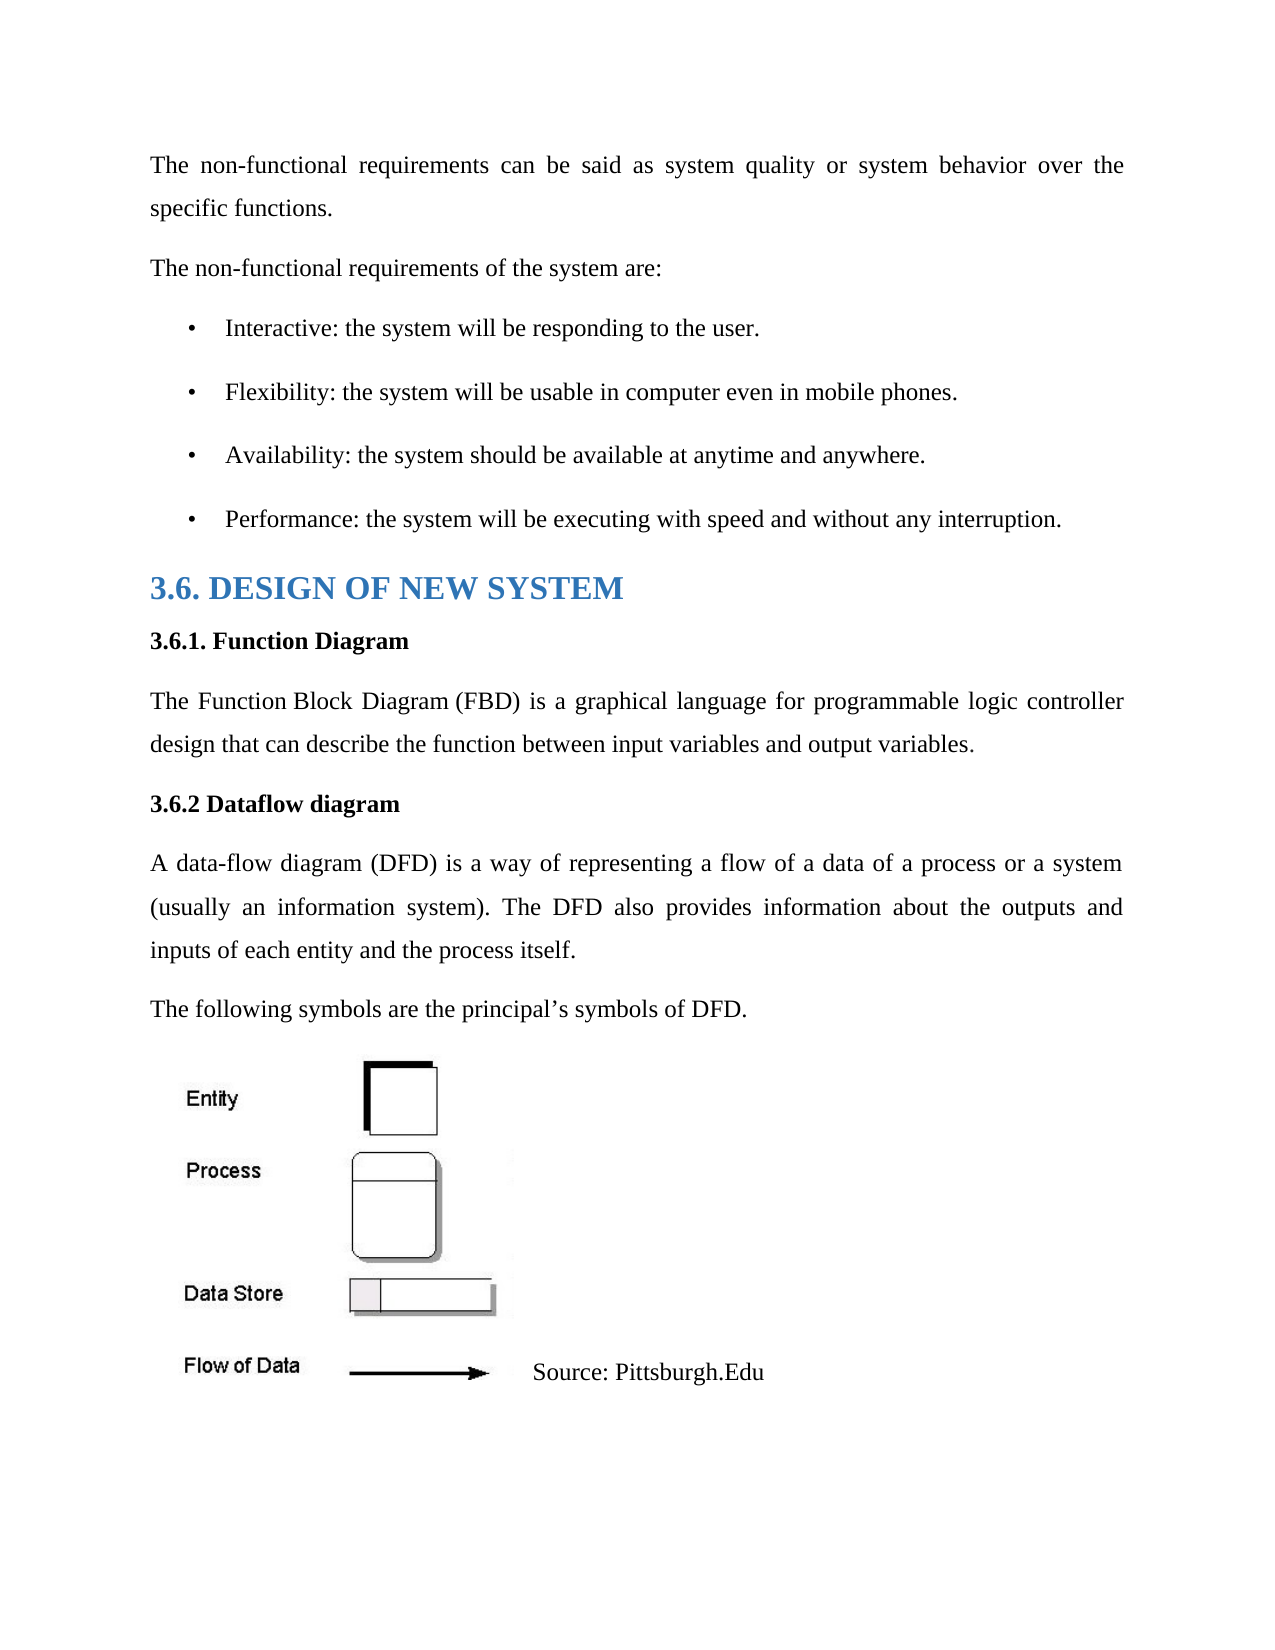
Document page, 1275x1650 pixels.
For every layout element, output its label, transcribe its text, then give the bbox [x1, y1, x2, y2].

text The following symbols are the principal’s symbols of DFD. [150, 994, 1125, 1023]
text The non-functional requirements can be said as system quality or system behavior over the specific functions. [150, 150, 1125, 222]
text 3.6.1. Function Diagram [150, 626, 1125, 655]
text A data-flow diagram (DFD) is a way of representing a flow of a data of a process or a system (usually an information system). The DFD also provides information about the outputs and inputs of each entity and the process itself. [150, 848, 1125, 963]
text The Function Block Diagram (FBD) is a graphical language for programmable logic controller design that can describe the function between input variables and output variables. [150, 714, 1125, 758]
text The non-functional requirements of the system are: [150, 253, 1125, 282]
list Availability: the system should be available at anytime and anywhere. [187, 441, 1125, 469]
list Performance: the system will be executing with speed and without any interruption. [187, 504, 1125, 533]
text 3.6. DESIGN OF NEW SYSTEM [150, 568, 1125, 607]
list Flexibility: the system will be usable in computer even in mobile phones. [187, 377, 1125, 405]
text 3.6.2 Dataflow diagram [150, 789, 1125, 817]
picture [150, 1054, 514, 1380]
list Interactive: the system will be responding to the user. [187, 313, 1125, 341]
